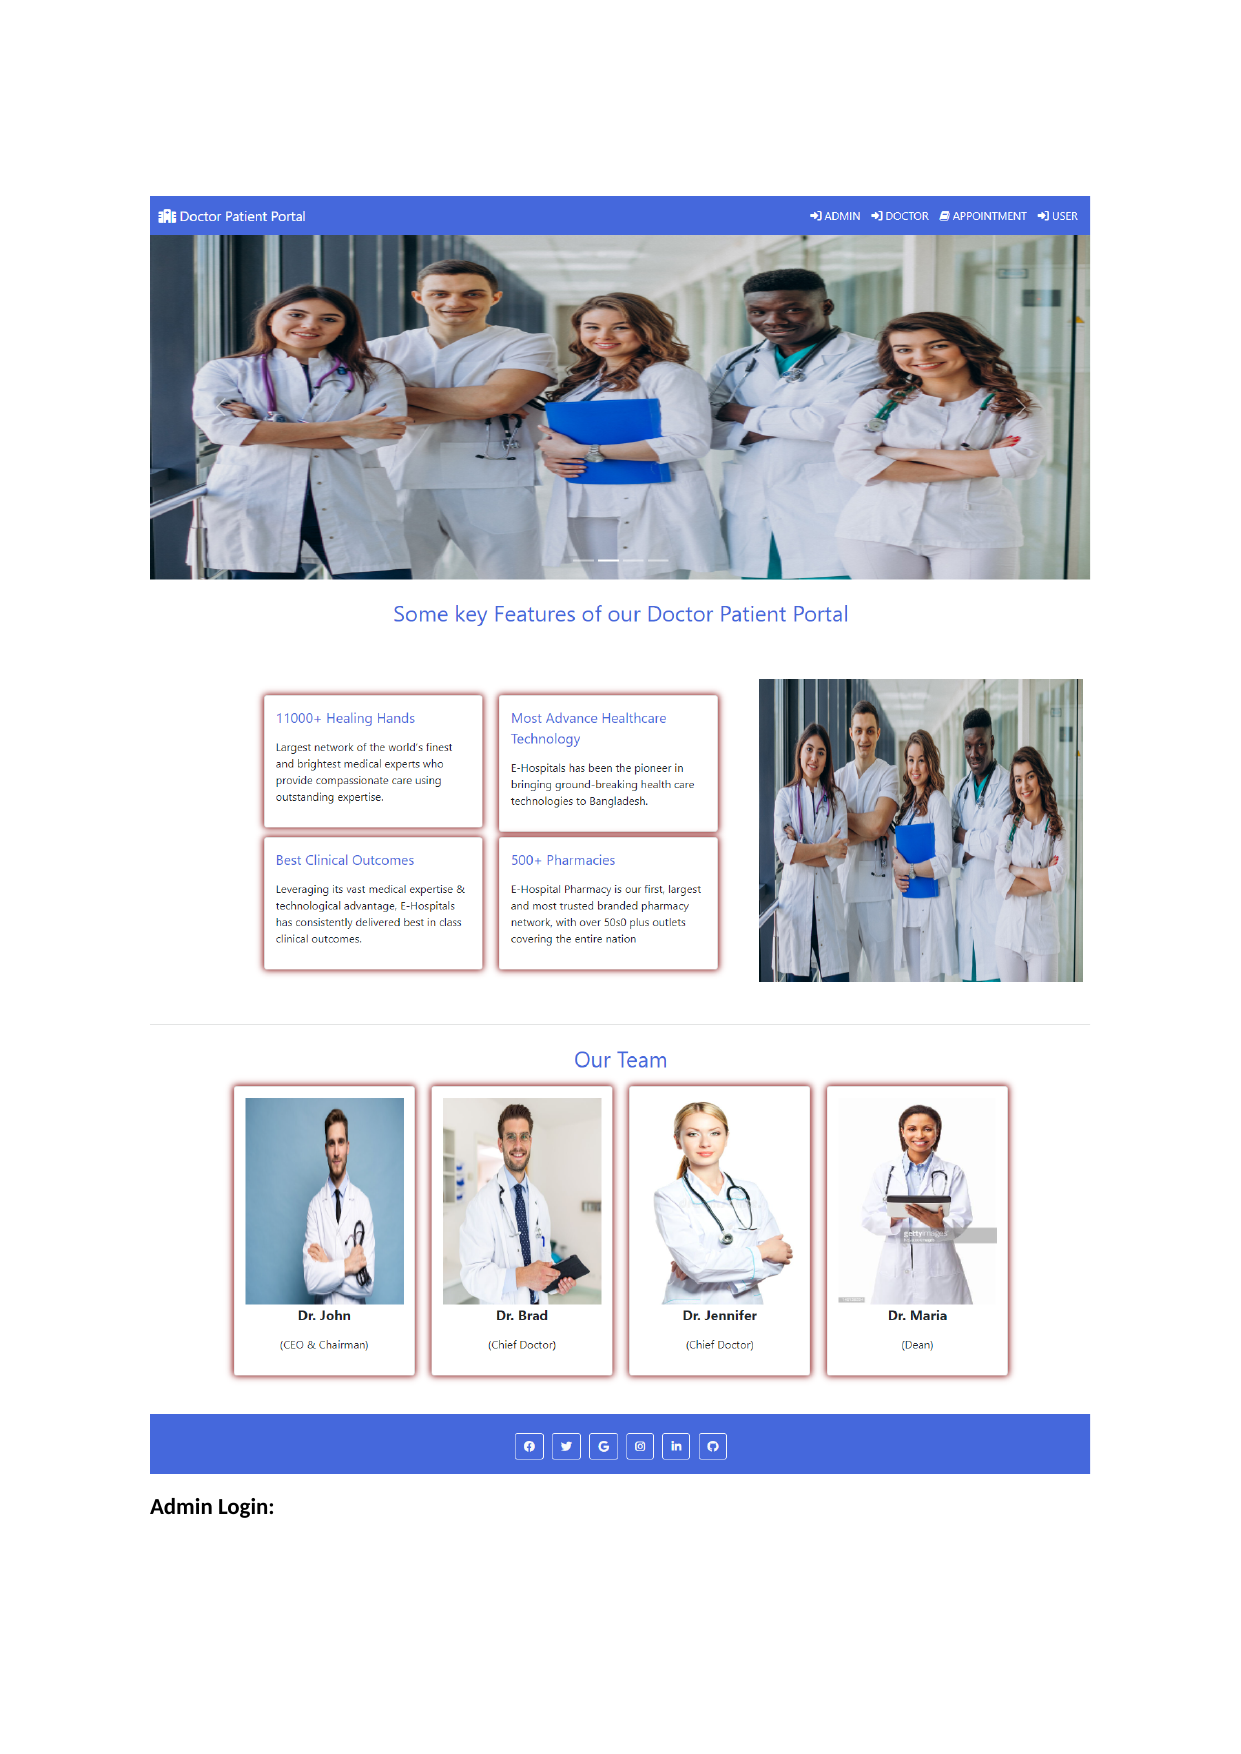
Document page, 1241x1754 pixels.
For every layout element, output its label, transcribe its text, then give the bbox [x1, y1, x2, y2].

text Admin Login: [150, 1492, 1090, 1520]
picture [150, 196, 1091, 1474]
